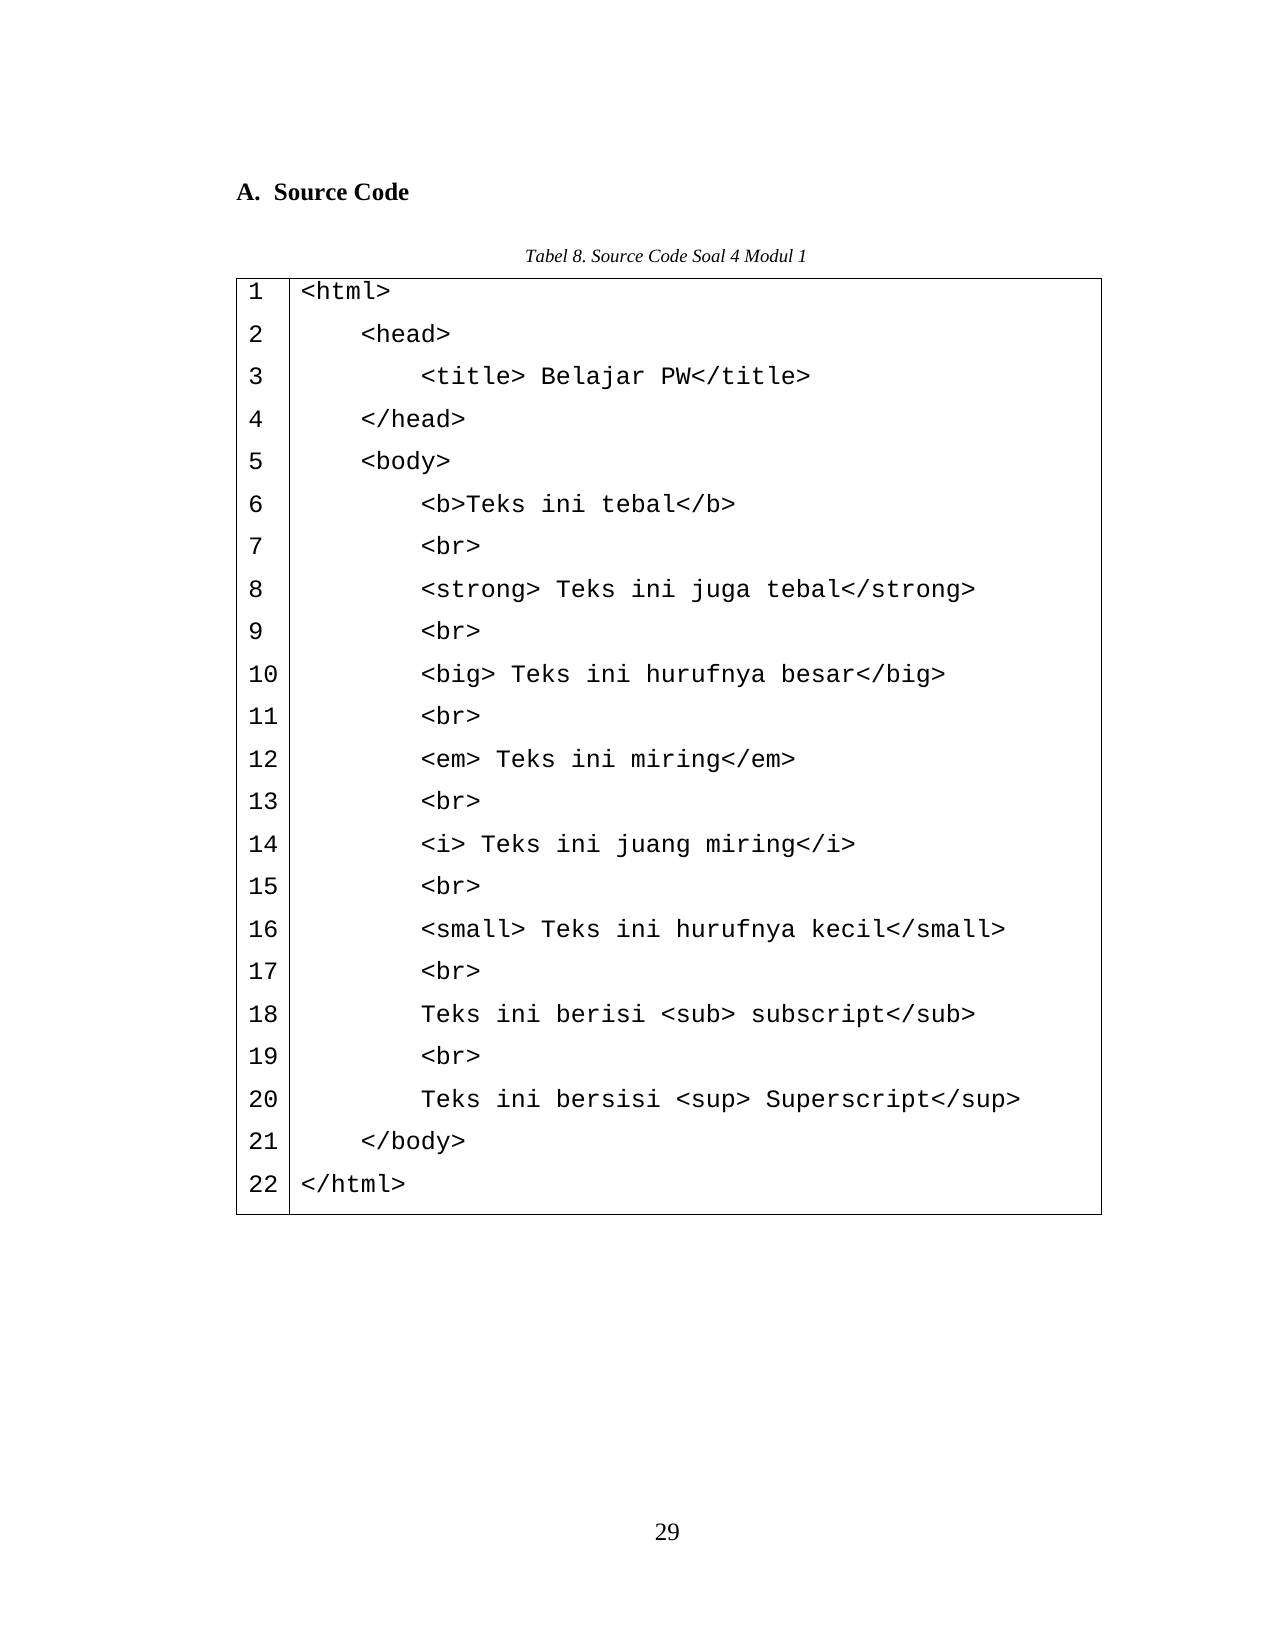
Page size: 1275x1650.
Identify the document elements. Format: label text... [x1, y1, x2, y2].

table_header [237, 279, 289, 1214]
text Tabel 8. Source Code Soal 4 Modul 1 [236, 245, 1098, 267]
subtitle Source Code [236, 177, 1098, 206]
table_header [290, 279, 1101, 1214]
